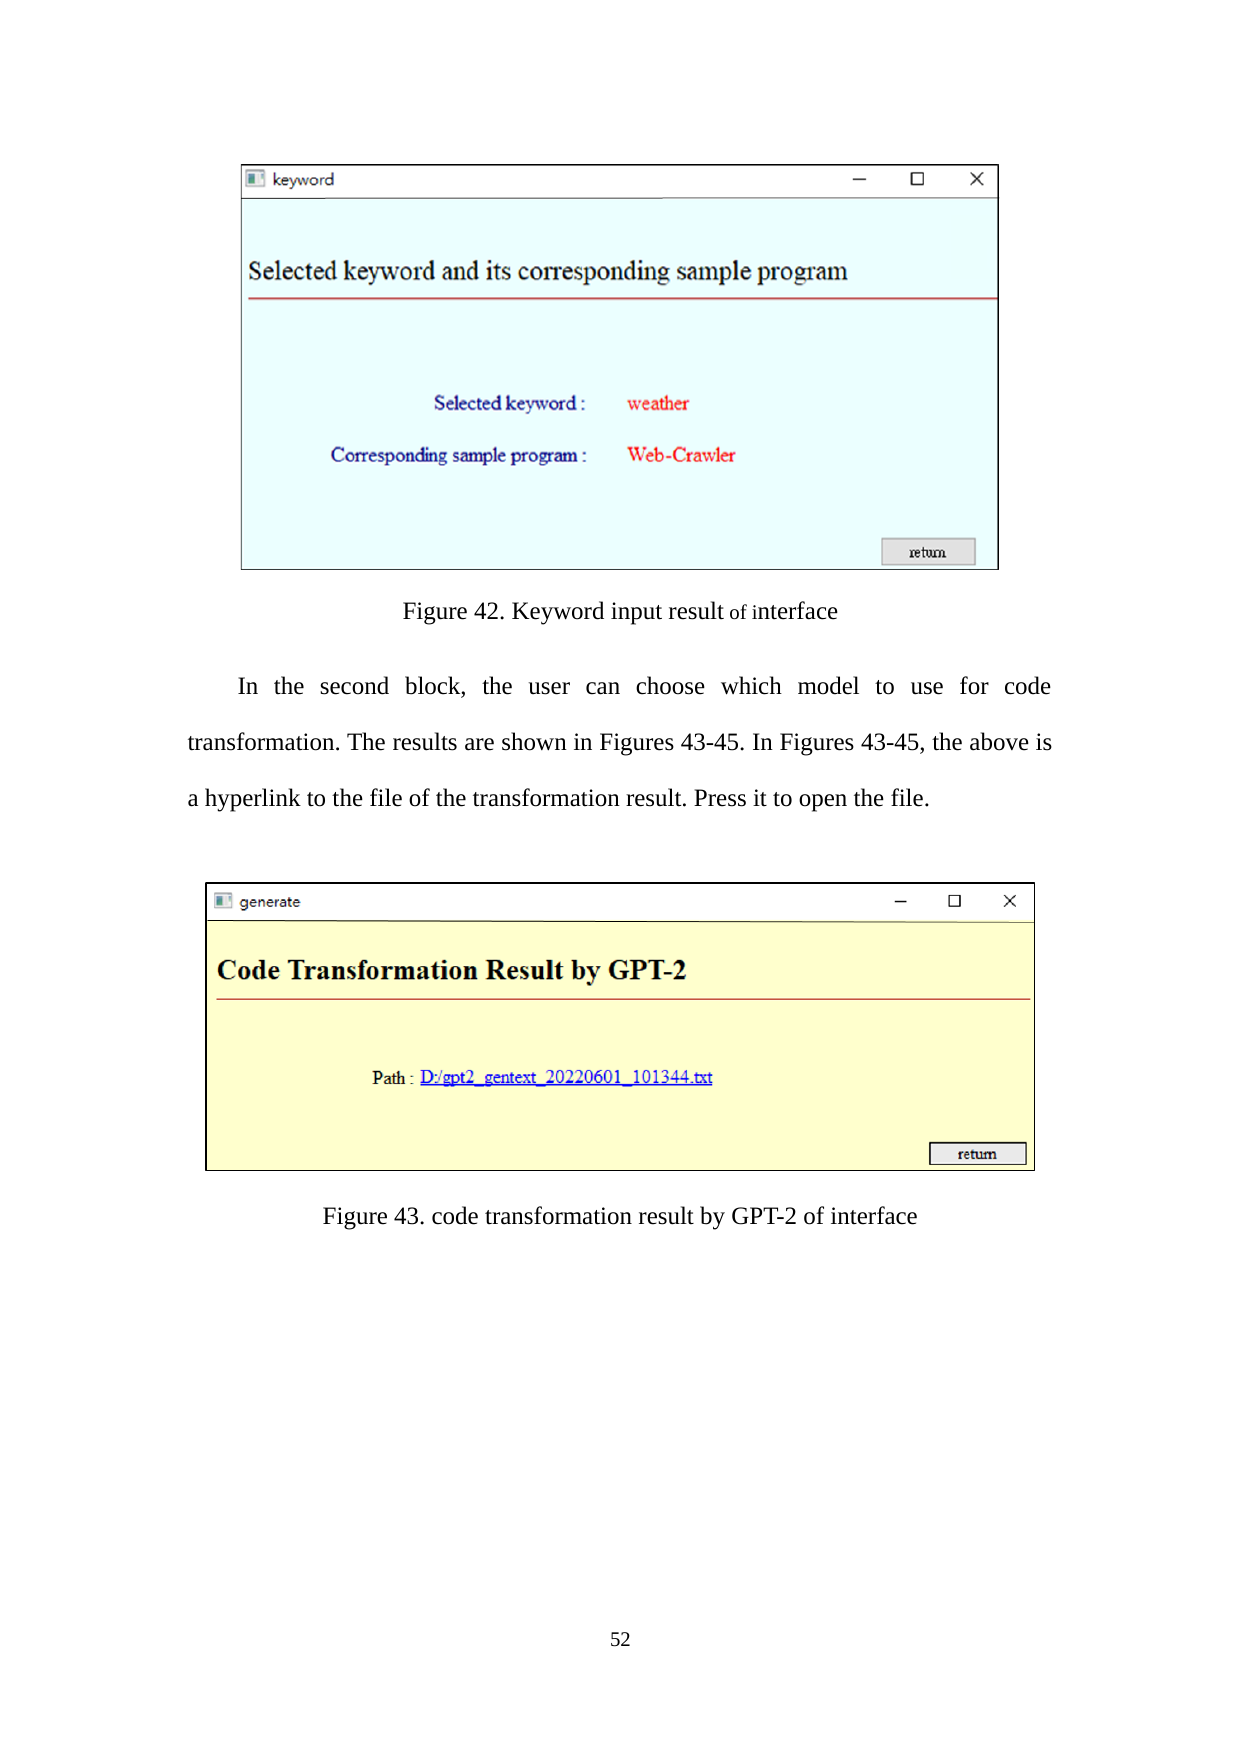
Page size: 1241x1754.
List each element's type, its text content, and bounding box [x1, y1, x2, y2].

picture [205, 882, 1035, 1171]
text Figure 42. Keyword input result of interface [187, 591, 1053, 629]
picture [240, 164, 1000, 570]
text In the second block, the user can choose which model to use for code transformation. The results are shown in Figures 43-45. In Figures 43-45, the above is a hyperlink to the file of the transformation result. Press it to open the file. [187, 666, 1053, 816]
